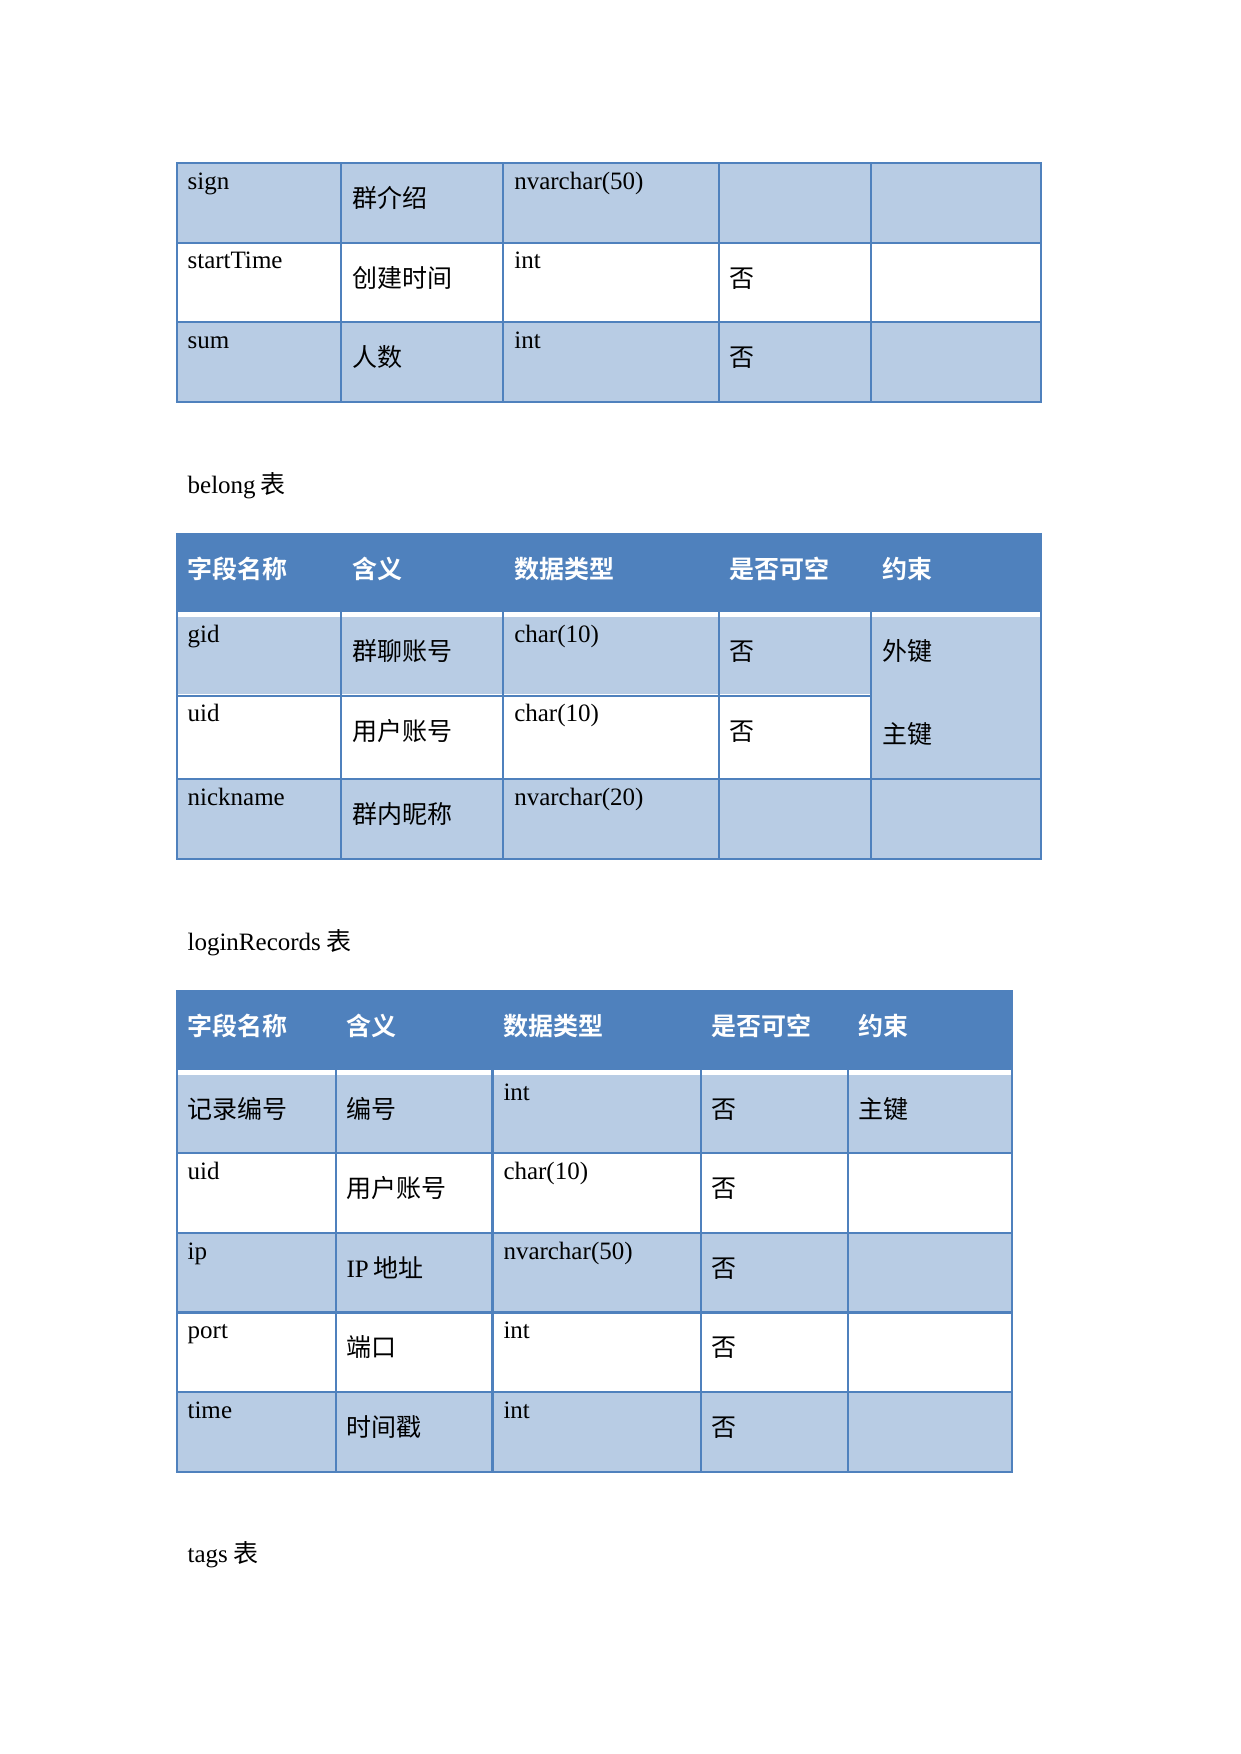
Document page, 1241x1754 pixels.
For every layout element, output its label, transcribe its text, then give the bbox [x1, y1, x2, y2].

table_cell [720, 780, 870, 858]
table_cell nvarchar(50) [504, 164, 718, 242]
table_cell sum [178, 323, 340, 401]
table_header 含义 [337, 993, 491, 1070]
table_cell 人数 [342, 323, 502, 401]
table_cell [849, 1314, 1011, 1391]
table_cell 创建时间 [342, 244, 502, 321]
table_cell [849, 1154, 1011, 1232]
table_cell int [504, 244, 718, 321]
table_cell int [504, 323, 718, 401]
table_cell time [178, 1393, 335, 1471]
table_cell 用户账号 [342, 697, 502, 778]
table_header 是否可空 [720, 535, 870, 612]
table_header 含义 [342, 535, 502, 612]
table_cell 否 [702, 1234, 847, 1311]
table_cell 端口 [337, 1314, 491, 1391]
table_header 约束 [872, 535, 1040, 612]
table_header 约束 [849, 993, 1011, 1070]
table_cell char(10) [494, 1154, 700, 1232]
text loginRecords表 [187, 907, 1053, 972]
table_cell 否 [720, 244, 870, 321]
table_cell [872, 780, 1040, 858]
table_cell nvarchar(50) [494, 1234, 700, 1311]
table_cell uid [178, 697, 340, 778]
table_cell 群内昵称 [342, 780, 502, 858]
table_cell 用户账号 [337, 1154, 491, 1232]
table_header 数据类型 [494, 993, 700, 1070]
table_cell 外键 主键 [872, 617, 1040, 778]
table_cell 否 [702, 1075, 847, 1152]
table_cell char(10) [504, 697, 718, 778]
table_cell 主键 [849, 1075, 1011, 1152]
table_cell 否 [720, 323, 870, 401]
table_cell [872, 244, 1040, 321]
text tags表 [187, 1519, 1053, 1584]
table_cell int [494, 1393, 700, 1471]
table_cell 否 [702, 1393, 847, 1471]
table_cell sign [178, 164, 340, 242]
table_cell [872, 164, 1040, 242]
table_header 字段名称 [178, 535, 340, 612]
table_cell nickname [178, 780, 340, 858]
table_header 字段名称 [178, 993, 335, 1070]
table_cell 否 [702, 1314, 847, 1391]
table_cell 时间戳 [337, 1393, 491, 1471]
table_cell 群聊账号 [342, 617, 502, 694]
table_cell [849, 1393, 1011, 1471]
table_cell [849, 1234, 1011, 1311]
table_cell [872, 323, 1040, 401]
table_cell uid [178, 1154, 335, 1232]
table_cell 否 [720, 697, 870, 778]
table_cell 否 [720, 617, 870, 694]
table_cell gid [178, 617, 340, 694]
table_cell ip [178, 1234, 335, 1311]
table_header 数据类型 [504, 535, 718, 612]
table_cell IP地址 [337, 1234, 491, 1311]
table_cell [720, 164, 870, 242]
table_cell char(10) [504, 617, 718, 694]
text belong表 [187, 450, 1053, 515]
table_cell port [178, 1314, 335, 1391]
table_cell int [494, 1314, 700, 1391]
table_cell 记录编号 [178, 1075, 335, 1152]
table_cell nvarchar(20) [504, 780, 718, 858]
table_cell 否 [702, 1154, 847, 1232]
table_cell int [494, 1075, 700, 1152]
table_cell startTime [178, 244, 340, 321]
table_cell 编号 [337, 1075, 491, 1152]
table_cell 群介绍 [342, 164, 502, 242]
table_header 是否可空 [702, 993, 847, 1070]
